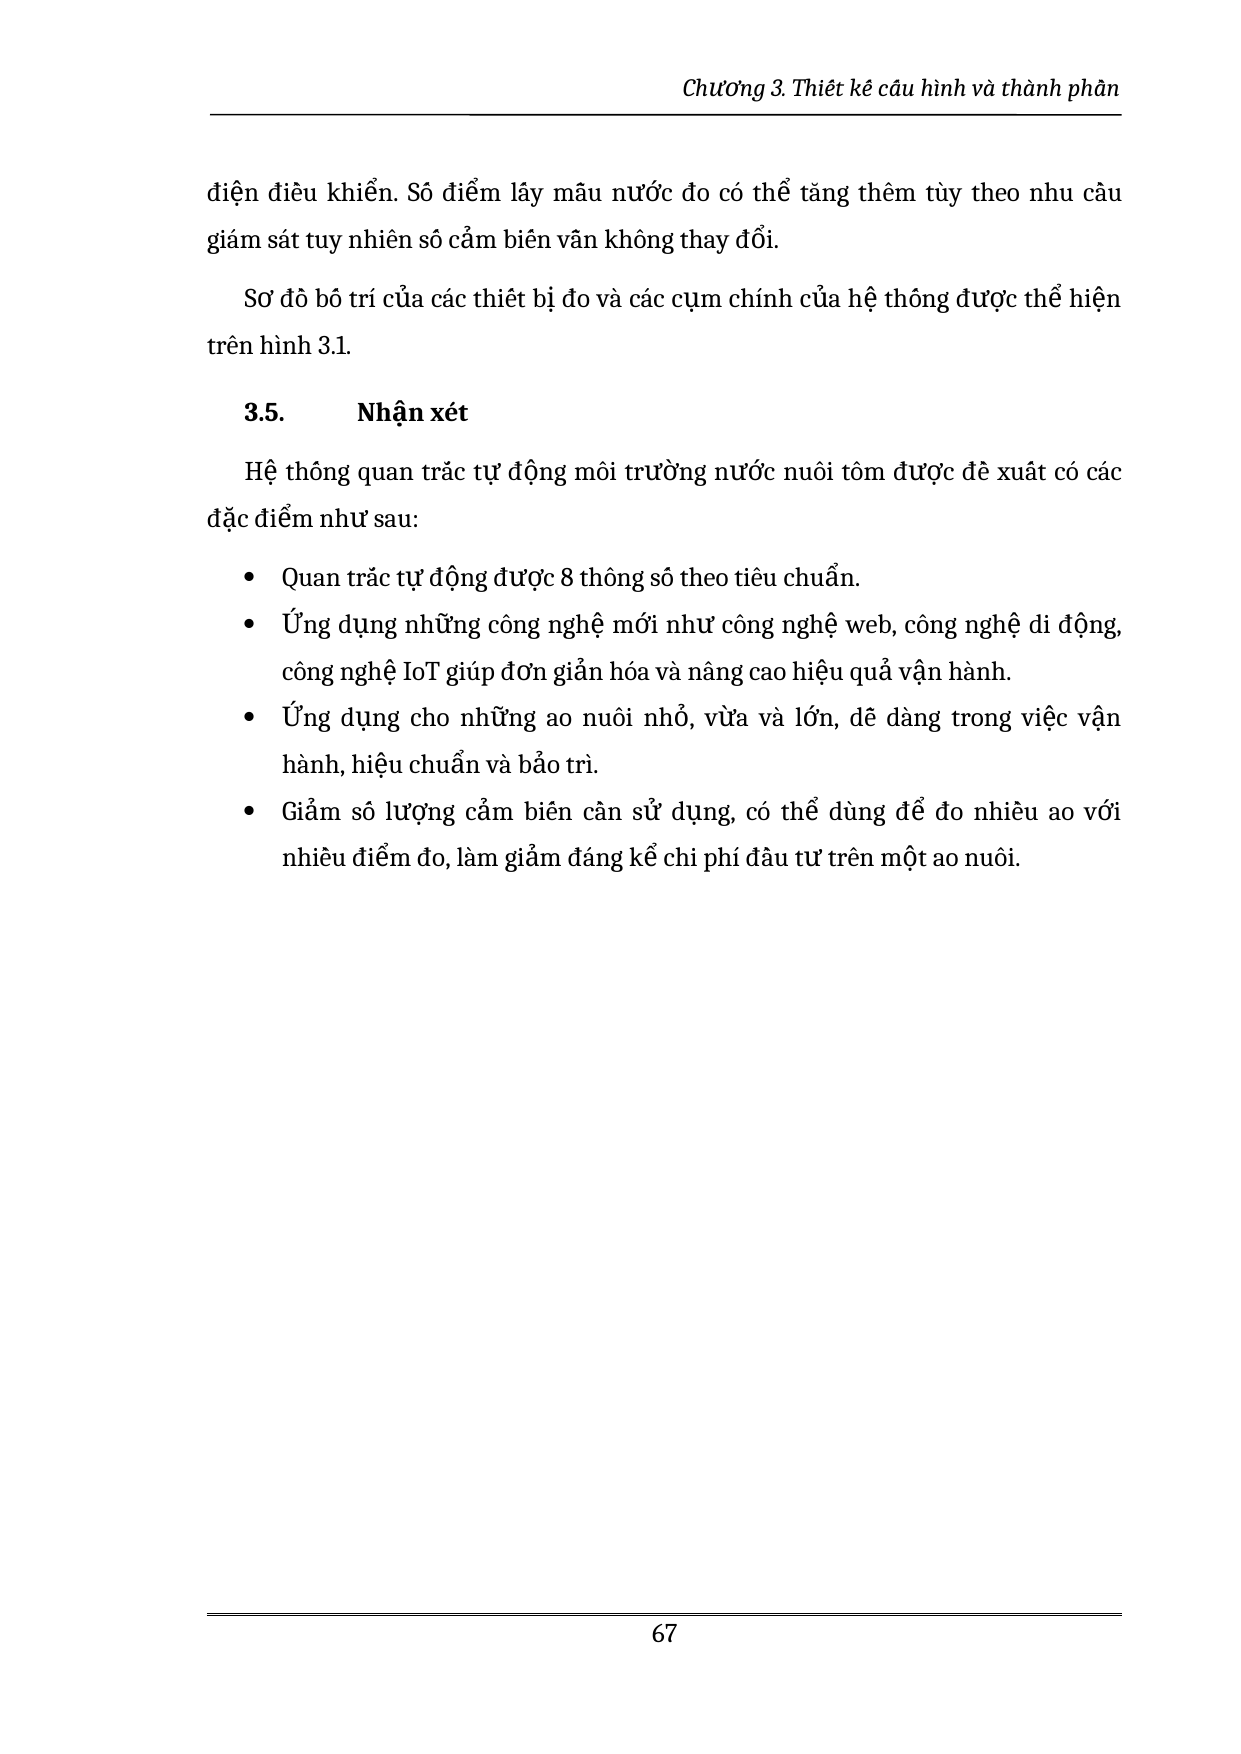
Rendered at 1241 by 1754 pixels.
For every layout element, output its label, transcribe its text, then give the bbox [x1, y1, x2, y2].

list Quan trắc tự động được 8 thông số theo tiêu chuẩn. [244, 562, 1122, 593]
text Hệ thống quan trắc tự động môi trường nước nuôi tôm được đề xuất có các đặc điểm như sau: [207, 456, 1122, 534]
list Giảm số lượng cảm biến cần sử dụng, có thể dùng để đo nhiều ao với nhiều điểm đo, làm giảm đáng kể chi phí đầu tư trên một ao nuôi. [244, 796, 1122, 873]
list Ứng dụng những công nghệ mới như công nghệ web, công nghệ di động, công nghệ IoT giúp đơn giản hóa và nâng cao hiệu quả vận hành. [244, 609, 1122, 687]
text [207, 177, 1122, 255]
text Sơ đồ bố trí của các thiết bị đo và các cụm chính của hệ thống được thể hiện trên hình 3.1. [207, 283, 1122, 361]
subtitle Nhận xét [244, 397, 1122, 428]
list Ứng dụng cho những ao nuôi nhỏ, vừa và lớn, dễ dàng trong việc vận hành, hiệu chuẩn và bảo trì. [244, 702, 1122, 780]
